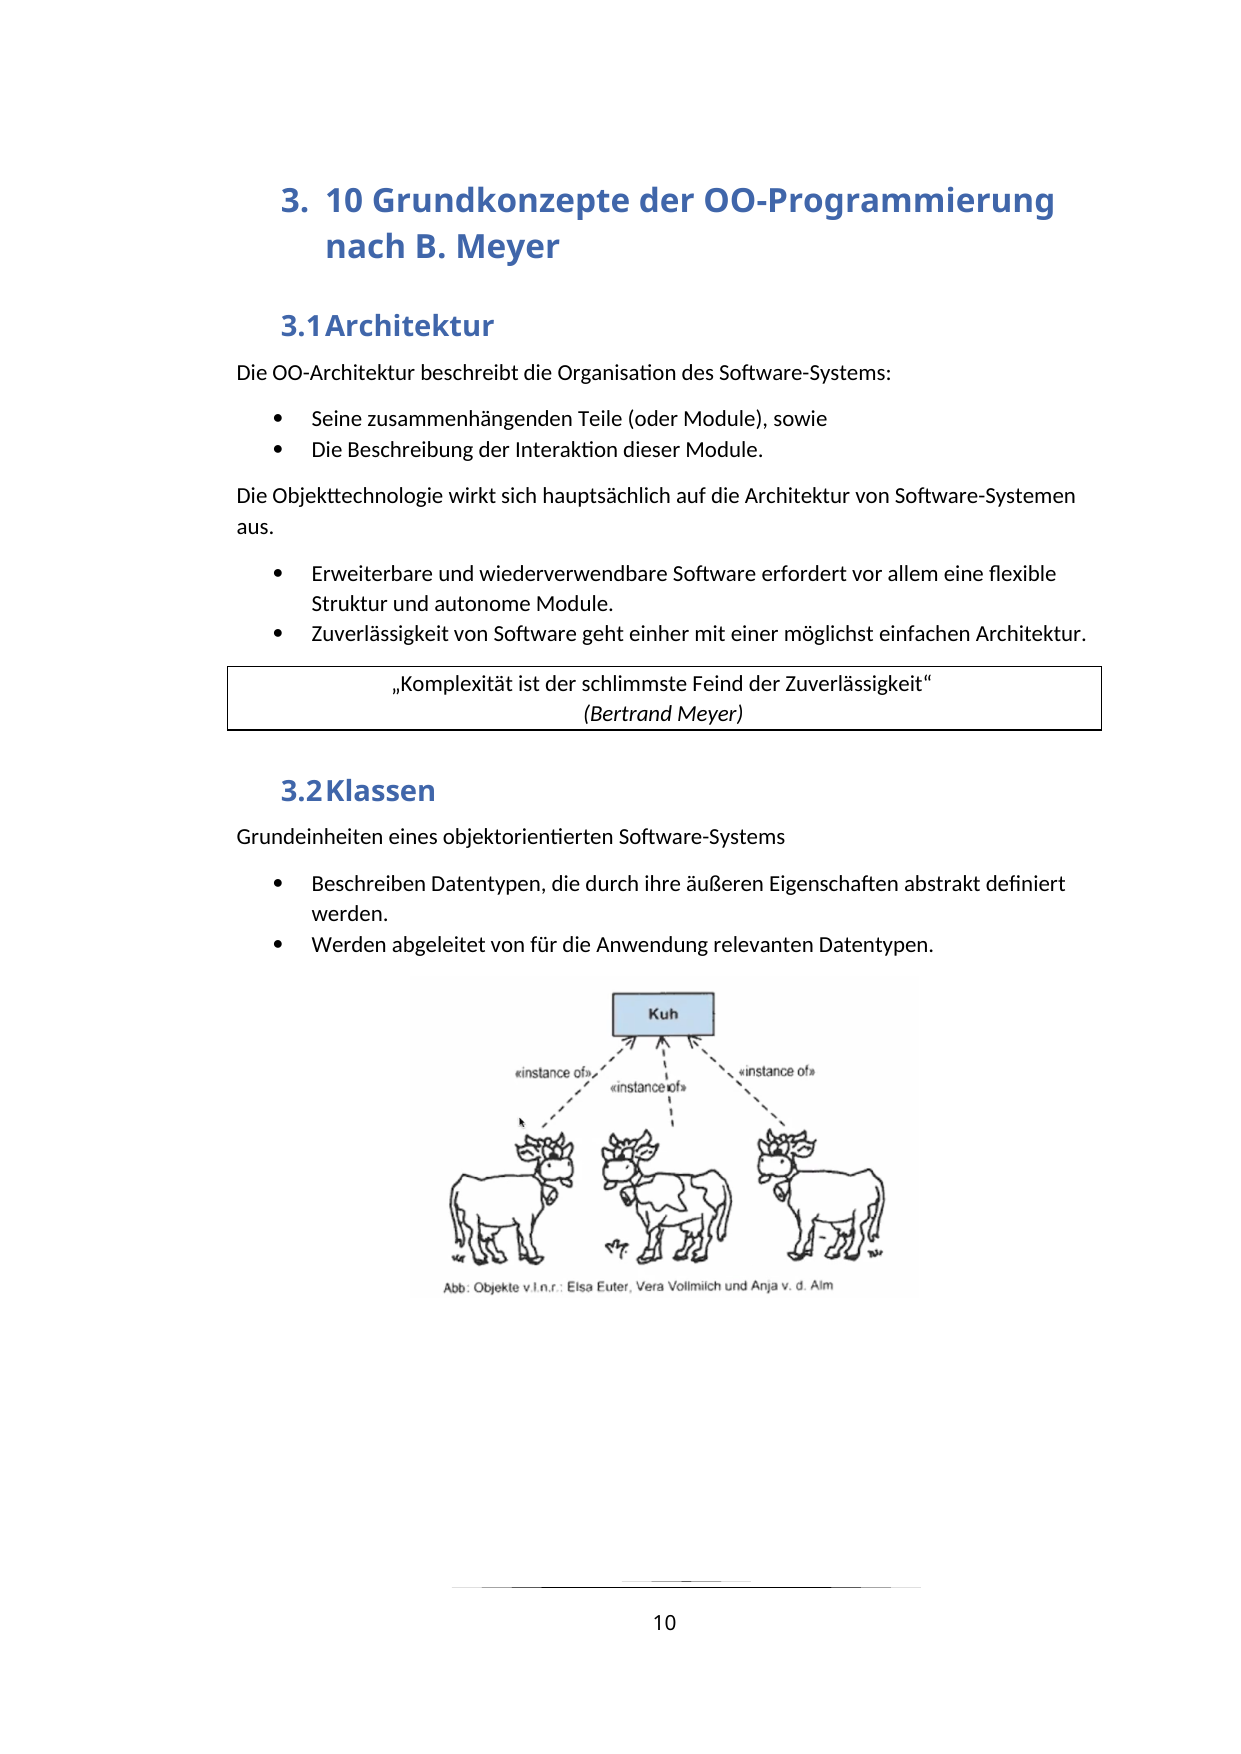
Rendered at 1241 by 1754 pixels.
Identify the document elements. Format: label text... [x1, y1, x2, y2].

text 10 Grundkonzepte der OO-Programmierung nach B. Meyer [281, 177, 1092, 268]
text Grundeinheiten eines objektorientierten Software-Systems [236, 822, 1092, 850]
text Die OO-Architektur beschreibt die Organisation des Software-Systems: [236, 358, 1092, 386]
list Erweiterbare und wiederverwendbare Software erfordert vor allem eine flexible Struktur und autonome Module. [274, 559, 1092, 617]
text Architektur [281, 306, 1092, 345]
text Die Objekttechnologie wirkt sich hauptsächlich auf die Architektur von Software-Systemen aus. [236, 482, 1092, 540]
list Die Beschreibung der Interaktion dieser Module. [274, 435, 1092, 463]
list Zuverlässigkeit von Software geht einher mit einer möglichst einfachen Architektur. [274, 619, 1092, 647]
picture [410, 976, 919, 1298]
list Seine zusammenhängenden Teile (oder Module), sowie [274, 404, 1092, 433]
text Klassen [281, 770, 1092, 810]
list Beschreiben Datentypen, die durch ihre äußeren Eigenschaften abstrakt definiert werden. [274, 869, 1092, 927]
list Werden abgeleitet von für die Anwendung relevanten Datentypen. [274, 930, 1092, 958]
text „Komplexität ist der schlimmste Feind der Zuverlässigkeit“ (Bertrand Meyer) [228, 667, 1101, 729]
